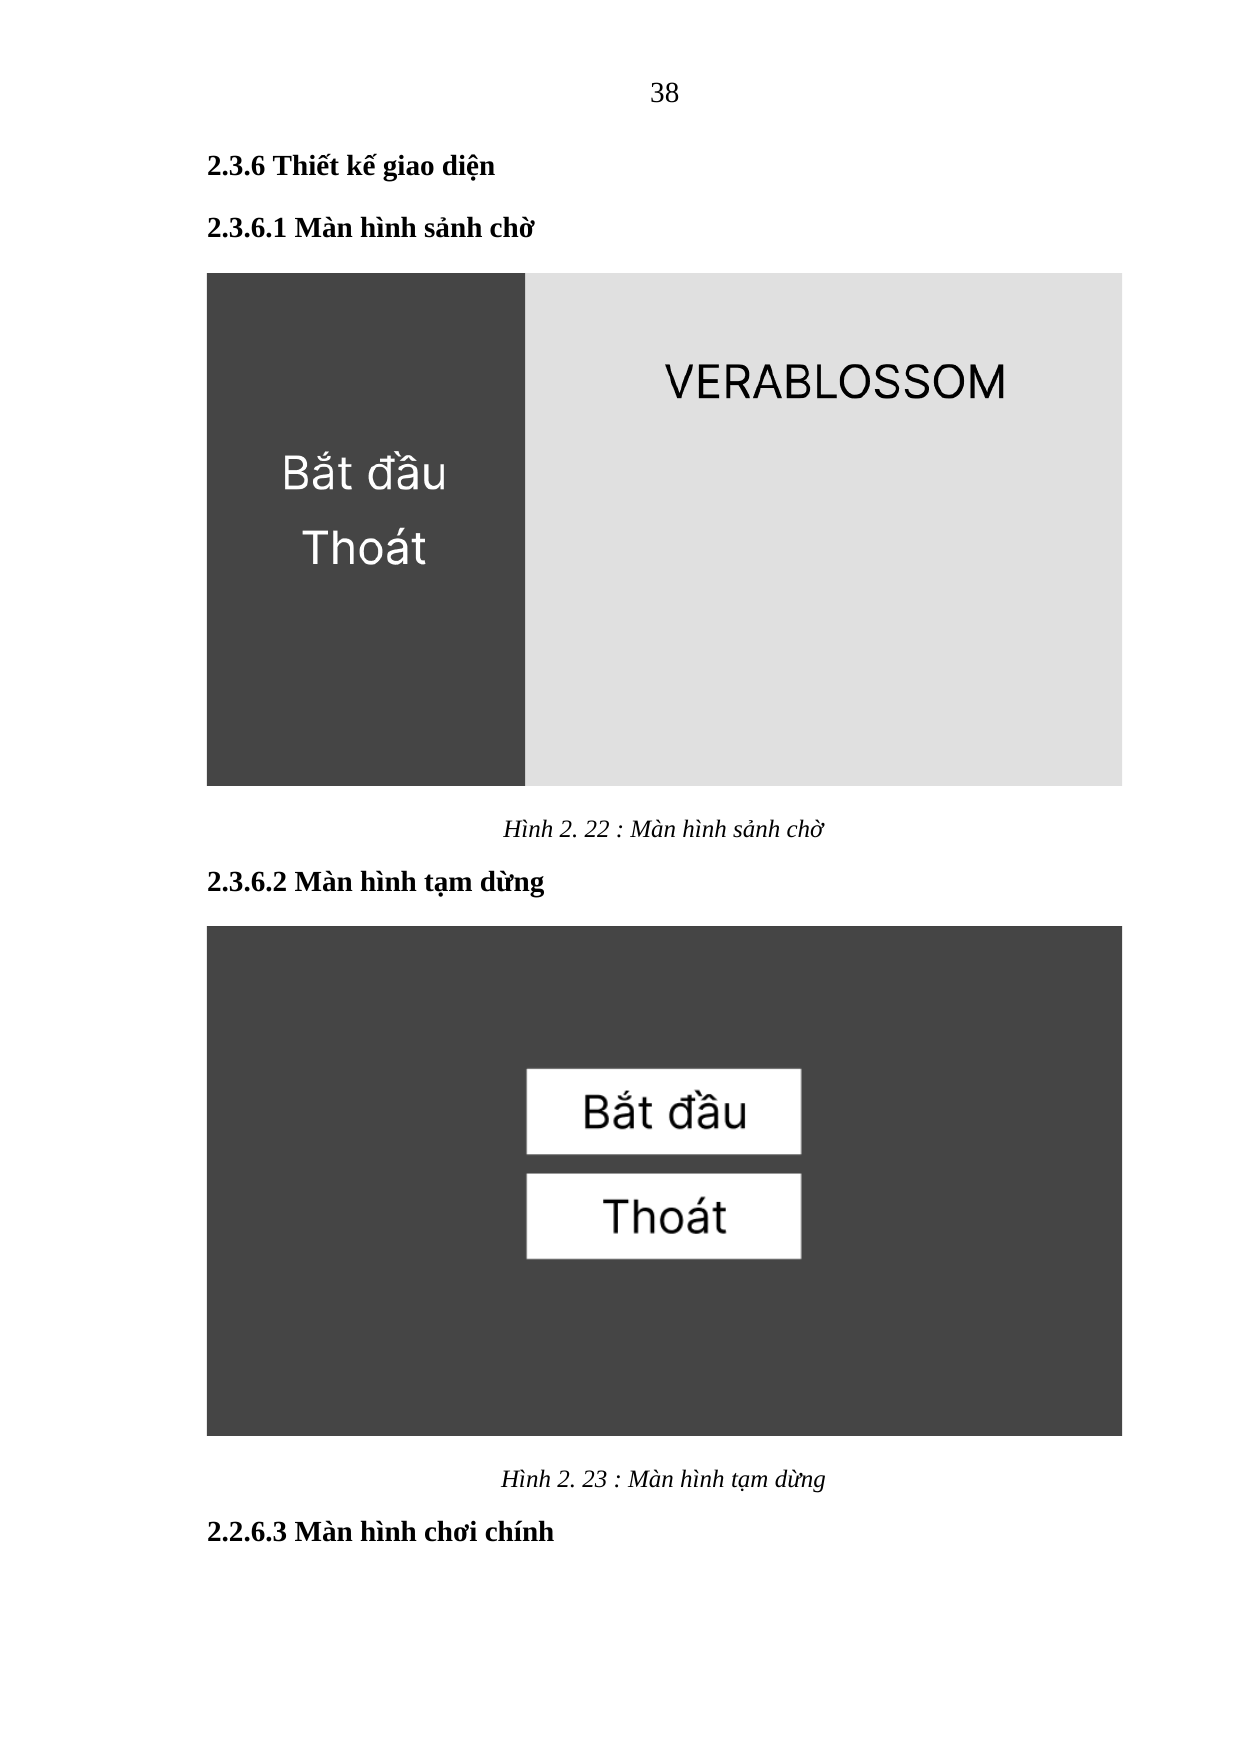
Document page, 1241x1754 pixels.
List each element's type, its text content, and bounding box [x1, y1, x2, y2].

subtitle 2.3.6.1 Màn hình sảnh chờ [207, 211, 1122, 244]
subtitle 2.2.6.3 Màn hình chơi chính [207, 1514, 1122, 1548]
subtitle 2.3.6 Thiết kế giao diện [207, 148, 1122, 181]
picture [206, 926, 1123, 1436]
picture [206, 273, 1123, 786]
subtitle 2.3.6.2 Màn hình tạm dừng [207, 864, 1122, 897]
